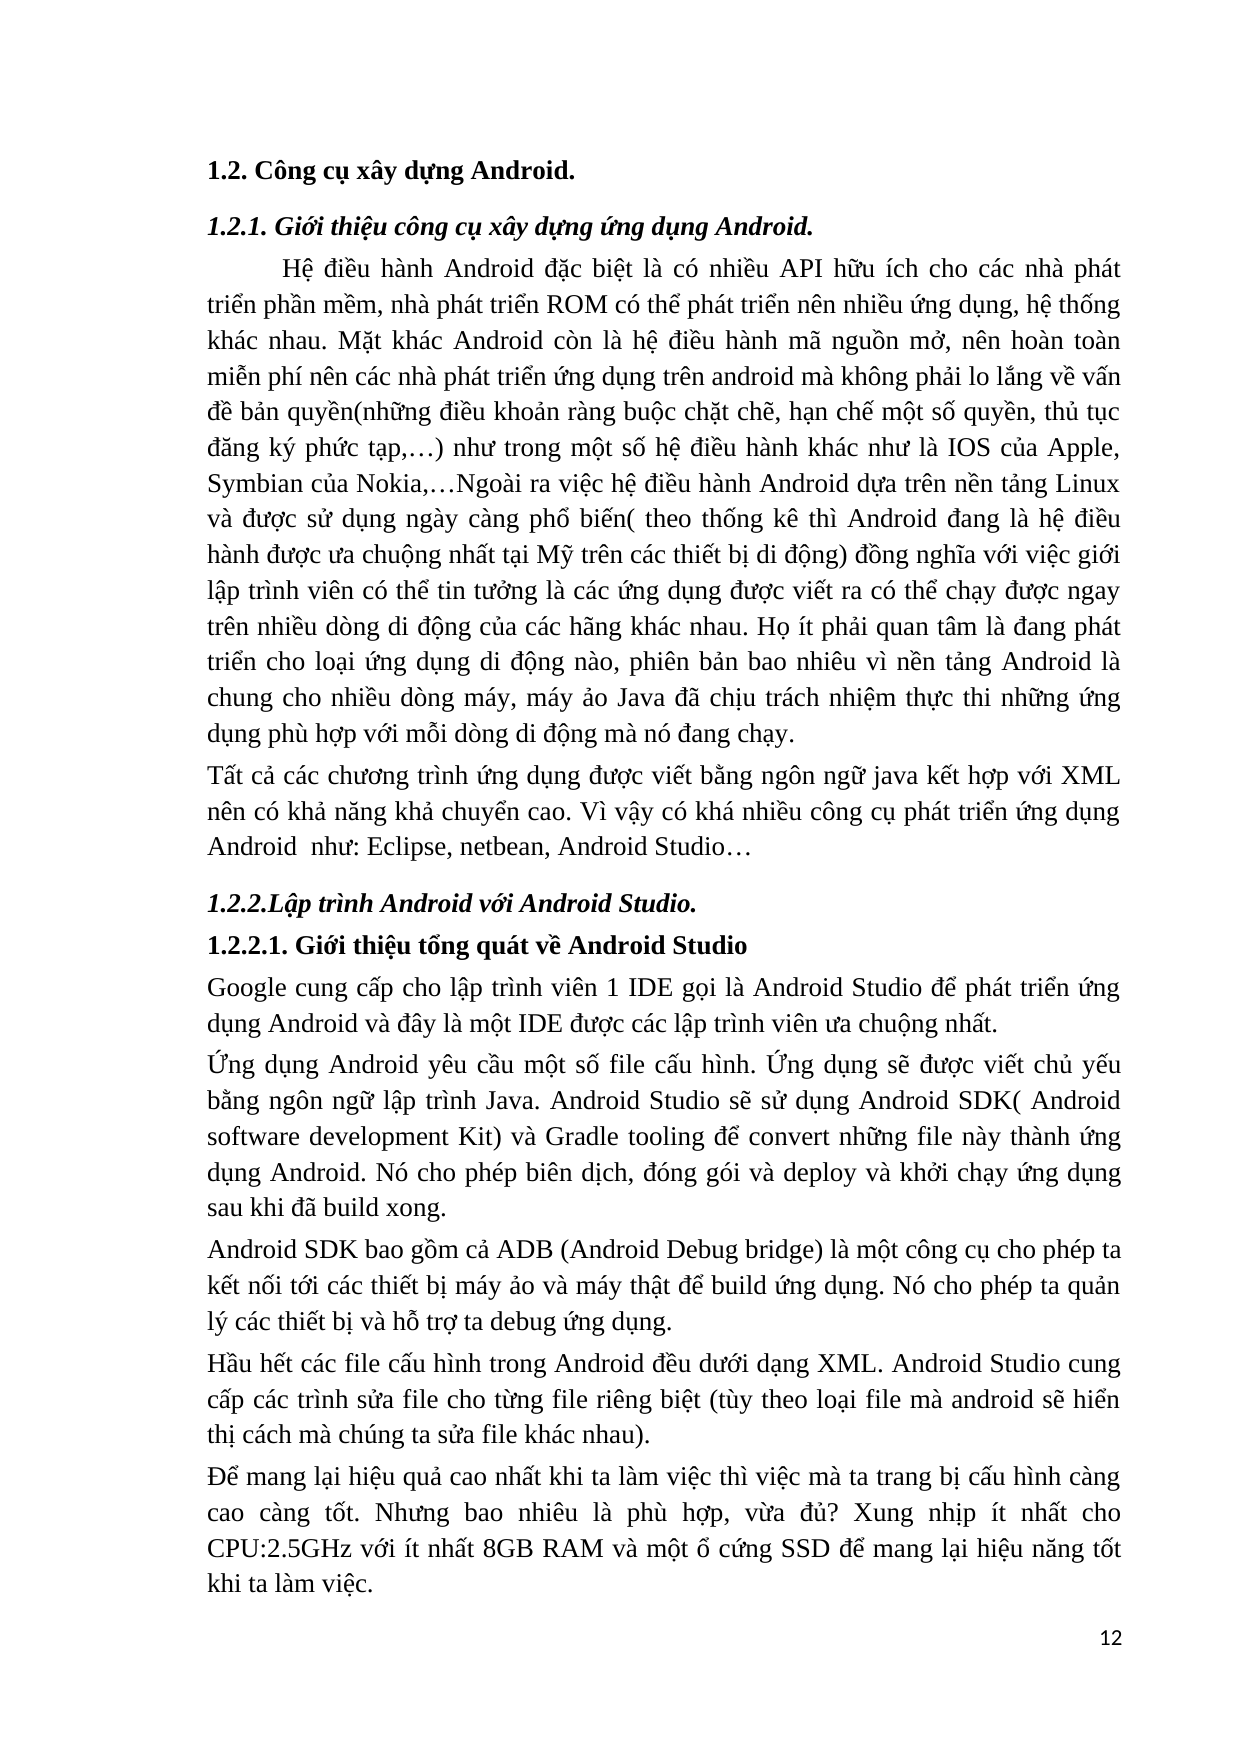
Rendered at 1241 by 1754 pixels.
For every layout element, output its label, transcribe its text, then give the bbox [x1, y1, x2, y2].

subtitle 1.2. Công cụ xây dựng Android. [207, 154, 1122, 185]
text Hầu hết các file cấu hình trong Android đều dưới dạng XML. Android Studio cung cấp các trình sửa file cho từng file riêng biệt (tùy theo loại file mà android sẽ hiển thị cách mà chúng ta sửa file khác nhau). [207, 1347, 1122, 1449]
text Tất cả các chương trình ứng dụng được viết bằng ngôn ngữ java kết hợp với XML nên có khả năng khả chuyển cao. Vì vậy có khá nhiều công cụ phát triển ứng dụng Android như: Eclipse, netbean, Android Studio… [207, 759, 1122, 862]
text Để mang lại hiệu quả cao nhất khi ta làm việc thì việc mà ta trang bị cấu hình càng cao càng tốt. Nhưng bao nhiêu là phù hợp, vừa đủ? Xung nhịp ít nhất cho CPU:2.5GHz với ít nhất 8GB RAM và một ổ cứng SSD để mang lại hiệu năng tốt khi ta làm việc. [207, 1460, 1122, 1599]
subtitle 1.2.2.Lập trình Android với Android Studio. [207, 887, 1122, 918]
text Ứng dụng Android yêu cầu một số file cấu hình. Ứng dụng sẽ được viết chủ yếu bằng ngôn ngữ lập trình Java. Android Studio sẽ sử dụng Android SDK( Android software development Kit) và Gradle tooling để convert những file này thành ứng dụng Android. Nó cho phép biên dịch, đóng gói và deploy và khởi chạy ứng dụng sau khi đã build xong. [207, 1049, 1122, 1223]
subtitle 1.2.1. Giới thiệu công cụ xây dựng ứng dụng Android. [207, 211, 1122, 242]
text Google cung cấp cho lập trình viên 1 IDE gọi là Android Studio để phát triển ứng dụng Android và đây là một IDE được các lập trình viên ưa chuộng nhất. [207, 971, 1122, 1038]
text 1.2.2.1. Giới thiệu tổng quát về Android Studio [207, 929, 1122, 960]
text Hệ điều hành Android đặc biệt là có nhiều API hữu ích cho các nhà phát triển phần mềm, nhà phát triển ROM có thể phát triển nên nhiều ứng dụng, hệ thống khác nhau. Mặt khác Android còn là hệ điều hành mã nguồn mở, nên hoàn toàn miễn phí nên các nhà phát triển ứng dụng trên android mà không phải lo lắng về vấn đề bản quyền(những điều khoản ràng buộc chặt chẽ, hạn chế một số quyền, thủ tục đăng ký phức tạp,…) như trong một số hệ điều hành khác như là IOS của Apple, Symbian của Nokia,…Ngoài ra việc hệ điều hành Android dựa trên nền tảng Linux và được sử dụng ngày càng phổ biến( theo thống kê thì Android đang là hệ điều hành được ưa chuộng nhất tại Mỹ trên các thiết bị di động) đồng nghĩa với việc giới lập trình viên có thể tin tưởng là các ứng dụng được viết ra có thể chạy được ngay trên nhiều dòng di động của các hãng khác nhau. Họ ít phải quan tâm là đang phát triển cho loại ứng dụng di động nào, phiên bản bao nhiêu vì nền tảng Android là chung cho nhiều dòng máy, máy ảo Java đã chịu trách nhiệm thực thi những ứng dụng phù hợp với mỗi dòng di động mà nó đang chạy. [207, 252, 1122, 748]
text Android SDK bao gồm cả ADB (Android Debug bridge) là một công cụ cho phép ta kết nối tới các thiết bị máy ảo và máy thật để build ứng dụng. Nó cho phép ta quản lý các thiết bị và hỗ trợ ta debug ứng dụng. [207, 1233, 1122, 1336]
